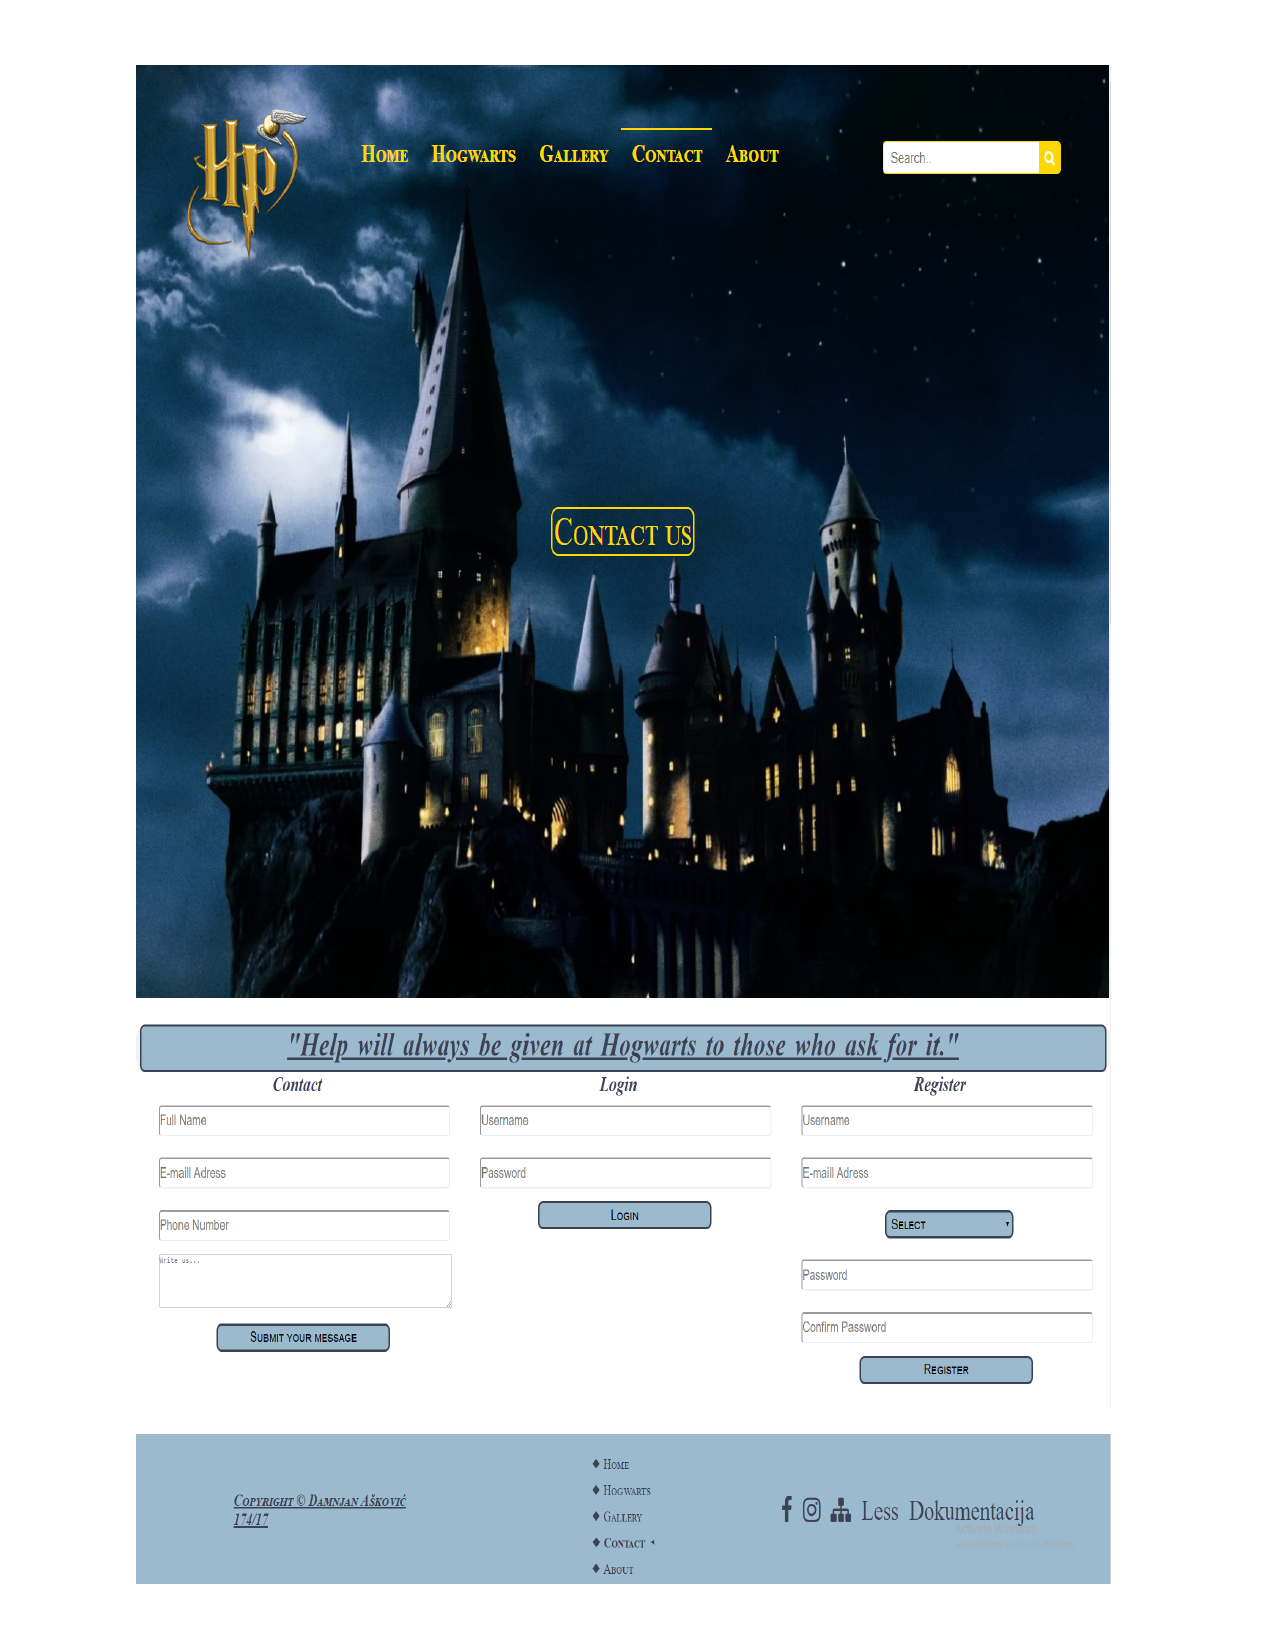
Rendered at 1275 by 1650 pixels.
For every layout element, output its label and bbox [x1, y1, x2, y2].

picture [136, 65, 1111, 1407]
picture [136, 1434, 1111, 1584]
